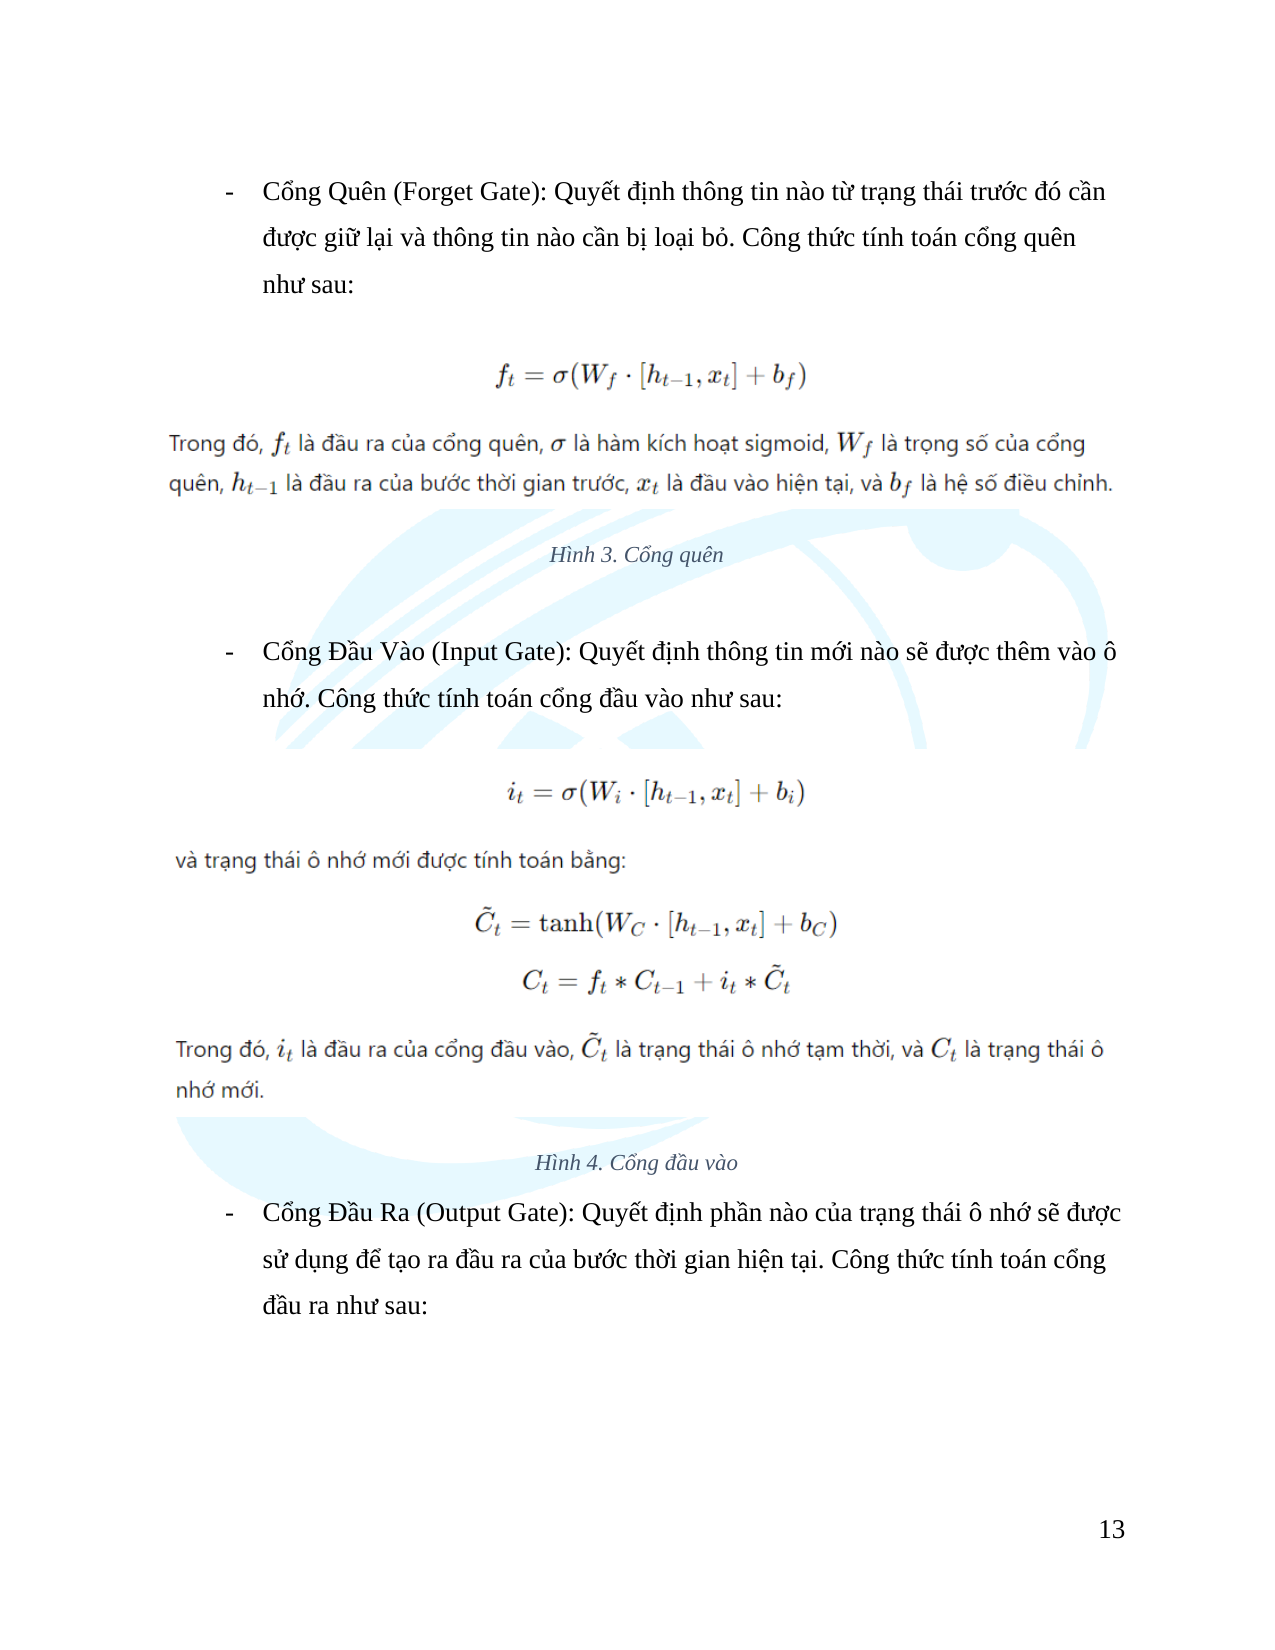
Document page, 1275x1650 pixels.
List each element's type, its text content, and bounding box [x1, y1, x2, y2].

picture [150, 335, 1125, 509]
list Cổng Đầu Vào (Input Gate): Quyết định thông tin mới nào sẽ được thêm vào ô nhớ. Công thức tính toán cổng đầu vào như sau: [225, 635, 1125, 713]
list Cổng Đầu Ra (Output Gate): Quyết định phần nào của trạng thái ô nhớ sẽ được sử dụng để tạo ra đầu ra của bước thời gian hiện tại. Công thức tính toán cổng đầu ra như sau: [225, 1196, 1125, 1321]
list Cổng Quên (Forget Gate): Quyết định thông tin nào từ trạng thái trước đó cần được giữ lại và thông tin nào cần bị loại bỏ. Công thức tính toán cổng quên như sau: [225, 175, 1125, 299]
text Hình 4. Cổng đầu vào [150, 1149, 1125, 1175]
picture [150, 749, 1125, 1117]
text Hình 3. Cổng quên [150, 541, 1125, 567]
